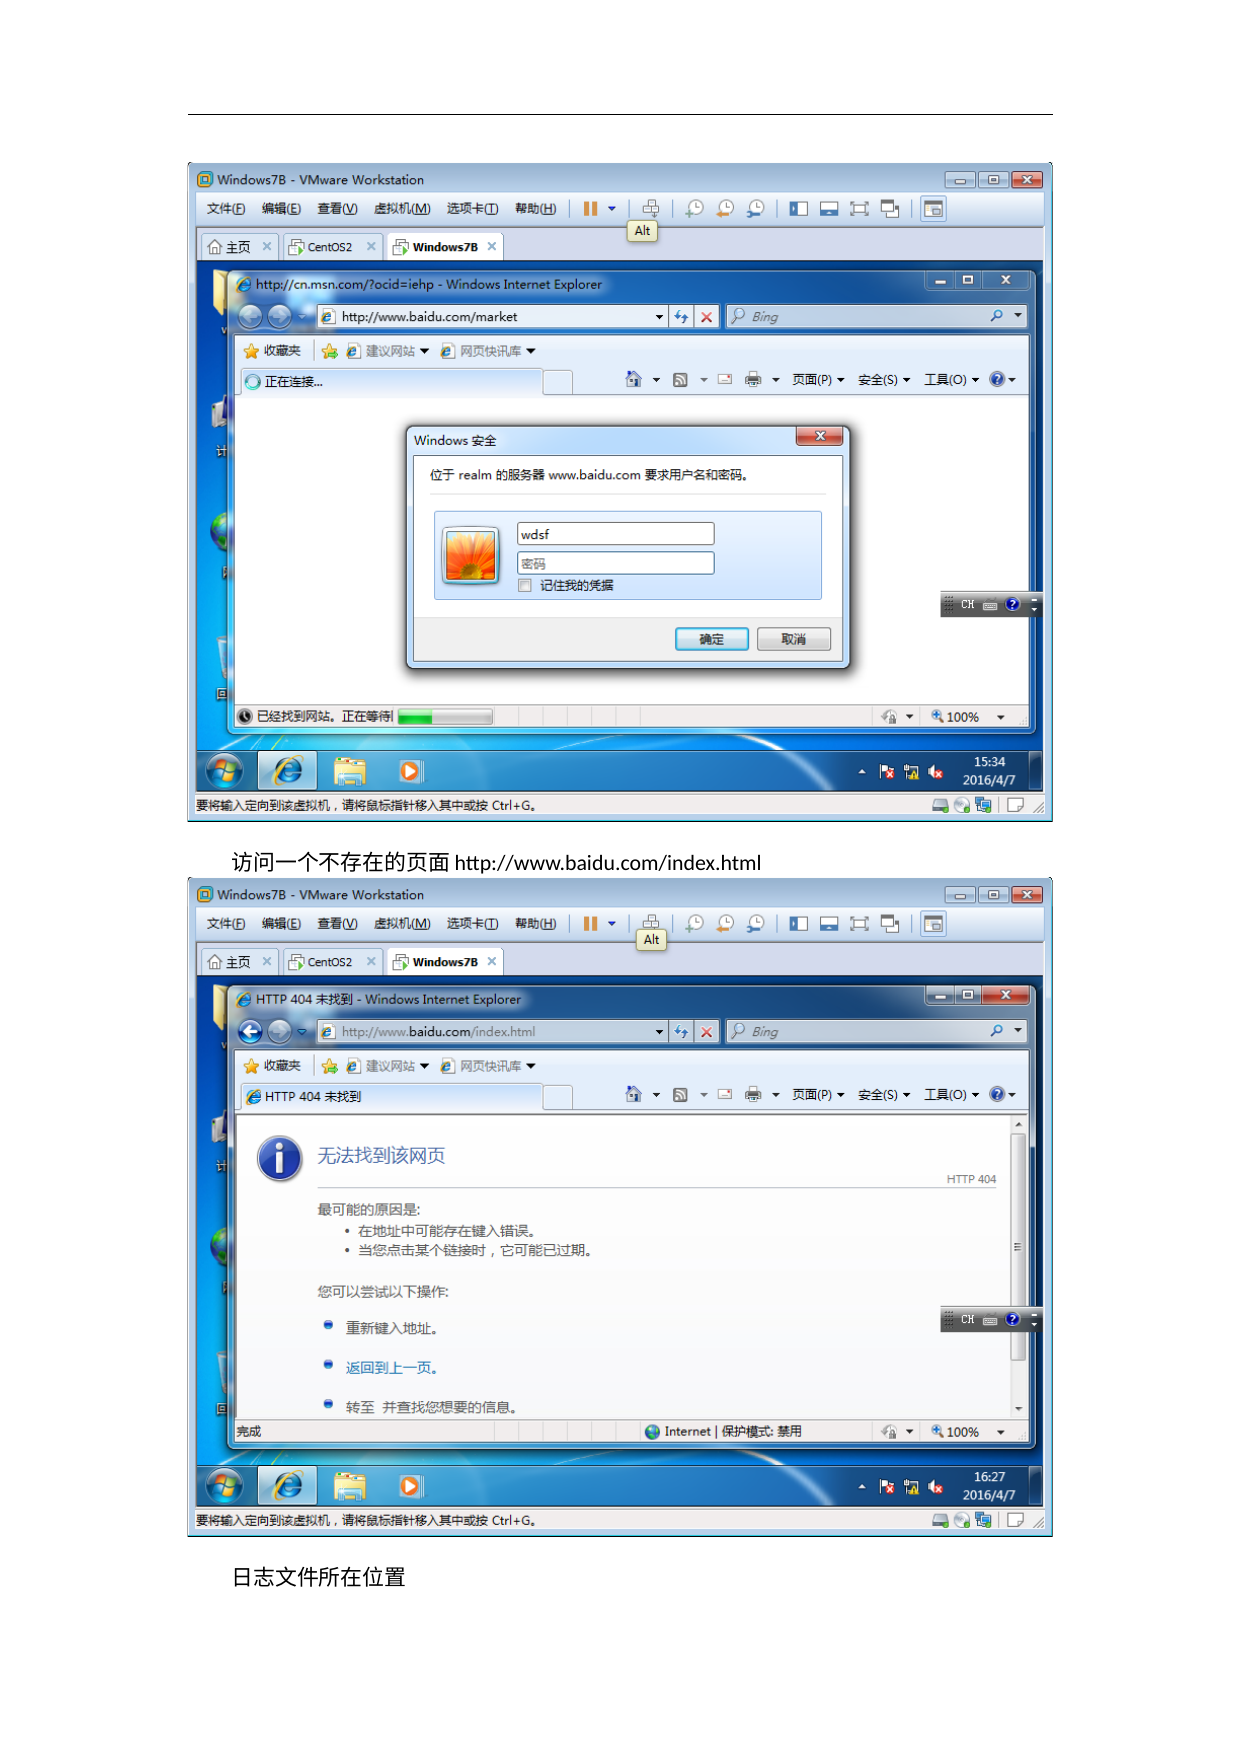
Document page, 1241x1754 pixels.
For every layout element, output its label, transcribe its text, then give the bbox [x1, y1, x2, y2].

picture [187, 877, 1053, 1537]
text 访问一个不存在的页面http://www.baidu.com/index.html [187, 844, 1053, 877]
picture [187, 162, 1053, 822]
text 日志文件所在位置 [187, 1559, 1053, 1592]
